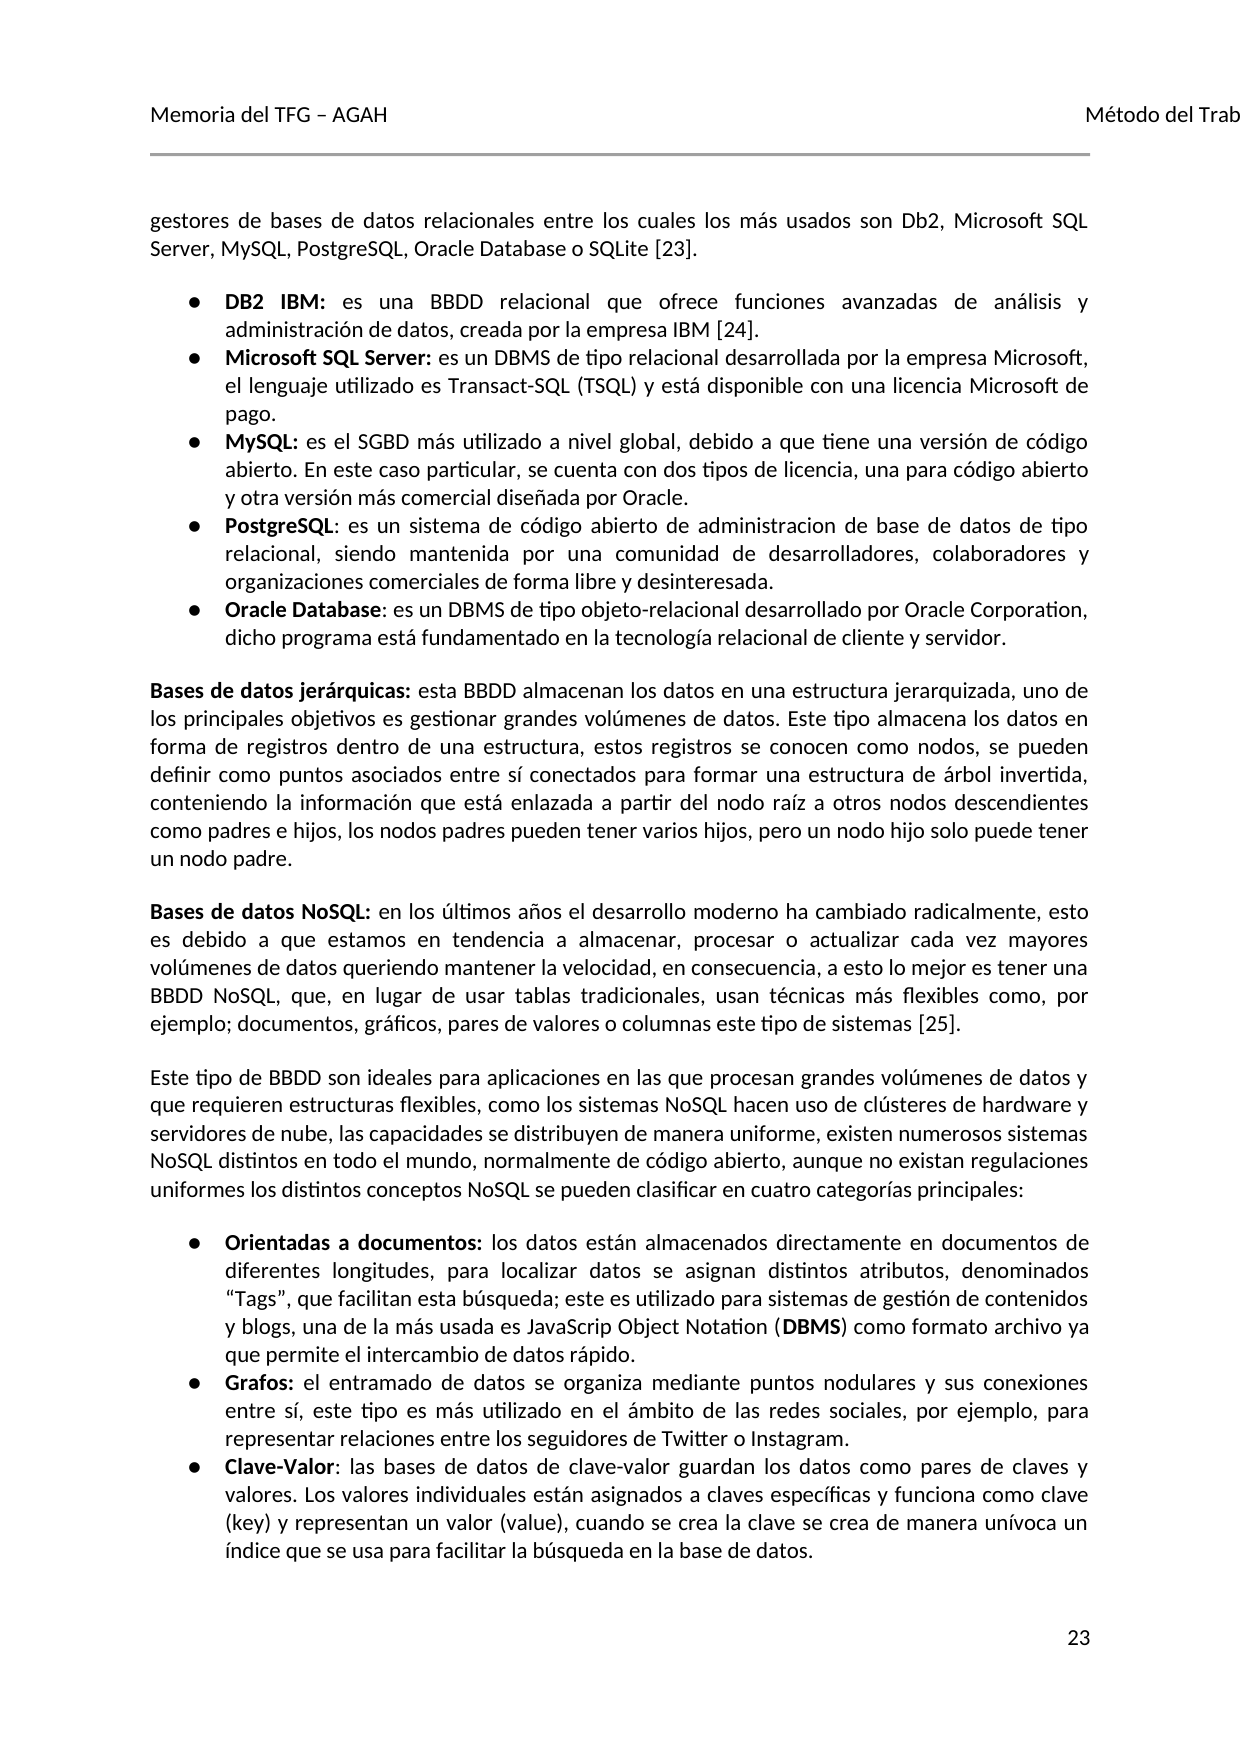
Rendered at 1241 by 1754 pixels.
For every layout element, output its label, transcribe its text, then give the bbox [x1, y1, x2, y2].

text Bases de datos jerárquicas: esta BBDD almacenan los datos en una estructura jerarquizada, uno de los principales objetivos es gestionar grandes volúmenes de datos. Este tipo almacena los datos en forma de registros dentro de una estructura, estos registros se conocen como nodos, se pueden definir como puntos asociados entre sí conectados para formar una estructura de árbol invertida, conteniendo la información que está enlazada a partir del nodo raíz a otros nodos descendientes como padres e hijos, los nodos padres pueden tener varios hijos, pero un nodo hijo solo puede tener un nodo padre. [150, 676, 1090, 872]
text Bases de datos NoSQL: en los últimos años el desarrollo moderno ha cambiado radicalmente, esto es debido a que estamos en tendencia a almacenar, procesar o actualizar cada vez mayores volúmenes de datos queriendo mantener la velocidad, en consecuencia, a esto lo mejor es tener una BBDD NoSQL, que, en lugar de usar tablas tradicionales, usan técnicas más flexibles como, por ejemplo; documentos, gráficos, pares de valores o columnas este tipo de sistemas . [150, 897, 1090, 1038]
list MySQL: es el SGBD más utilizado a nivel global, debido a que tiene una versión de código abierto. En este caso particular, se cuenta con dos tipos de licencia, una para código abierto y otra versión más comercial diseñada por Oracle. [187, 427, 1090, 511]
list Oracle Database: es un DBMS de tipo objeto-relacional desarrollado por Oracle Corporation, dicho programa está fundamentado en la tecnología relacional de cliente y servidor. [187, 595, 1090, 651]
list Grafos: el entramado de datos se organiza mediante puntos nodulares y sus conexiones entre sí, este tipo es más utilizado en el ámbito de las redes sociales, por ejemplo, para representar relaciones entre los seguidores de Twitter o Instagram. [187, 1368, 1090, 1452]
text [150, 206, 1090, 262]
list Microsoft SQL Server: es un DBMS de tipo relacional desarrollada por la empresa Microsoft, el lenguaje utilizado es Transact-SQL (TSQL) y está disponible con una licencia Microsoft de pago. [187, 343, 1090, 427]
list DB2 IBM: es una BBDD relacional que ofrece funciones avanzadas de análisis y administración de datos, creada por la empresa IBM . [187, 287, 1090, 343]
text Este tipo de BBDD son ideales para aplicaciones en las que procesan grandes volúmenes de datos y que requieren estructuras flexibles, como los sistemas NoSQL hacen uso de clústeres de hardware y servidores de nube, las capacidades se distribuyen de manera uniforme, existen numerosos sistemas NoSQL distintos en todo el mundo, normalmente de código abierto, aunque no existan regulaciones uniformes los distintos conceptos NoSQL se pueden clasificar en cuatro categorías principales: [150, 1063, 1090, 1203]
list Clave-Valor: las bases de datos de clave-valor guardan los datos como pares de claves y valores. Los valores individuales están asignados a claves específicas y funciona como clave (key) y representan un valor (value), cuando se crea la clave se crea de manera unívoca un índice que se usa para facilitar la búsqueda en la base de datos. [187, 1452, 1090, 1564]
list Orientadas a documentos: los datos están almacenados directamente en documentos de diferentes longitudes, para localizar datos se asignan distintos atributos, denominados “Tags”, que facilitan esta búsqueda; este es utilizado para sistemas de gestión de contenidos y blogs, una de la más usada es JavaScrip Object Notation (DBMS) como formato archivo ya que permite el intercambio de datos rápido. [187, 1228, 1090, 1368]
list PostgreSQL: es un sistema de código abierto de administracion de base de datos de tipo relacional, siendo mantenida por una comunidad de desarrolladores, colaboradores y organizaciones comerciales de forma libre y desinteresada. [187, 511, 1090, 595]
